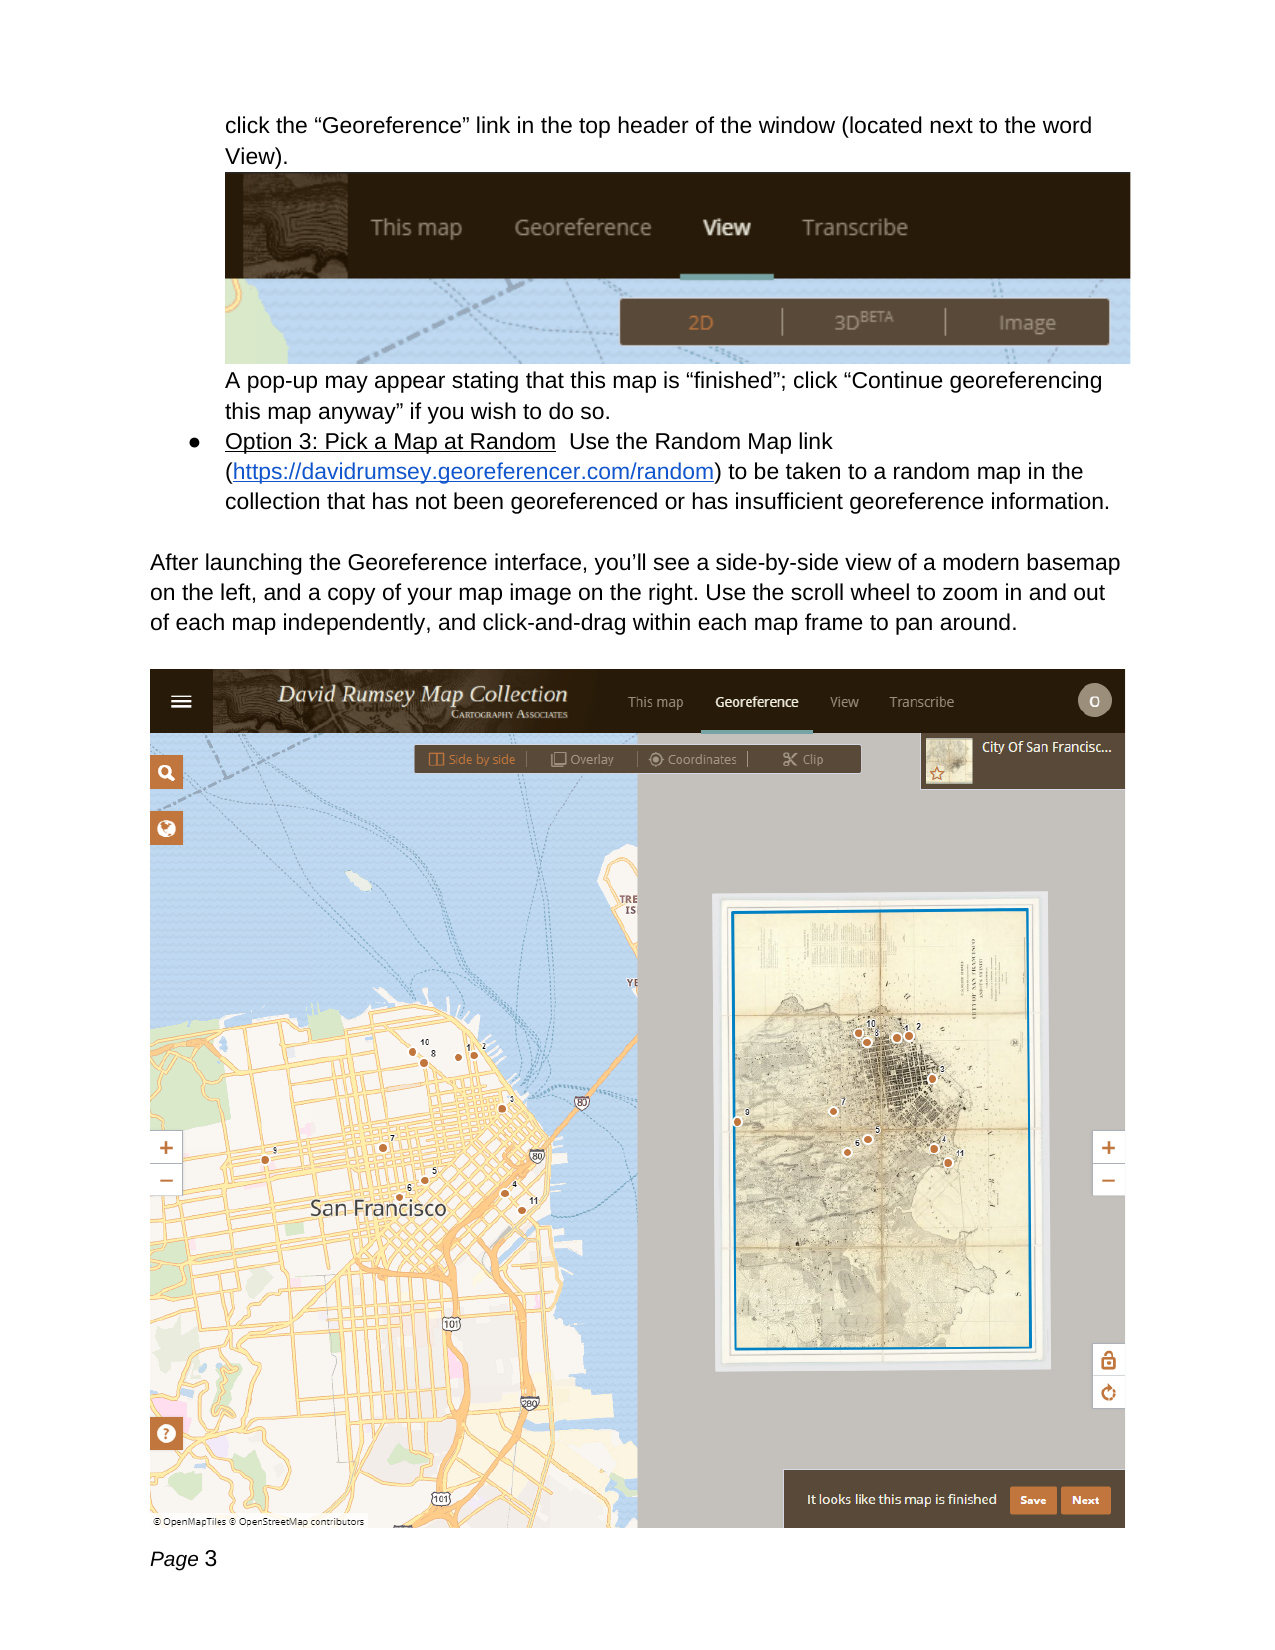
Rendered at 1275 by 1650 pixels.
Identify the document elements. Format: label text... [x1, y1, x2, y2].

picture [150, 669, 1125, 1528]
list Option 3: Pick a Map at Random Use the Random Map link (https://davidrumsey.georeferencer.com/random) to be taken to a random map in the collection that has not been georeferenced or has insufficient georeference information. [187, 428, 1125, 514]
text After launching the Georeference interface, you’ll see a side-by-side view of a modern basemap on the left, and a copy of your map image on the right. Use the scroll wheel to zoom in and out of each map independently, and click-and-drag within each map frame to pan around. [150, 549, 1125, 635]
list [187, 112, 1125, 424]
picture [225, 172, 1131, 364]
